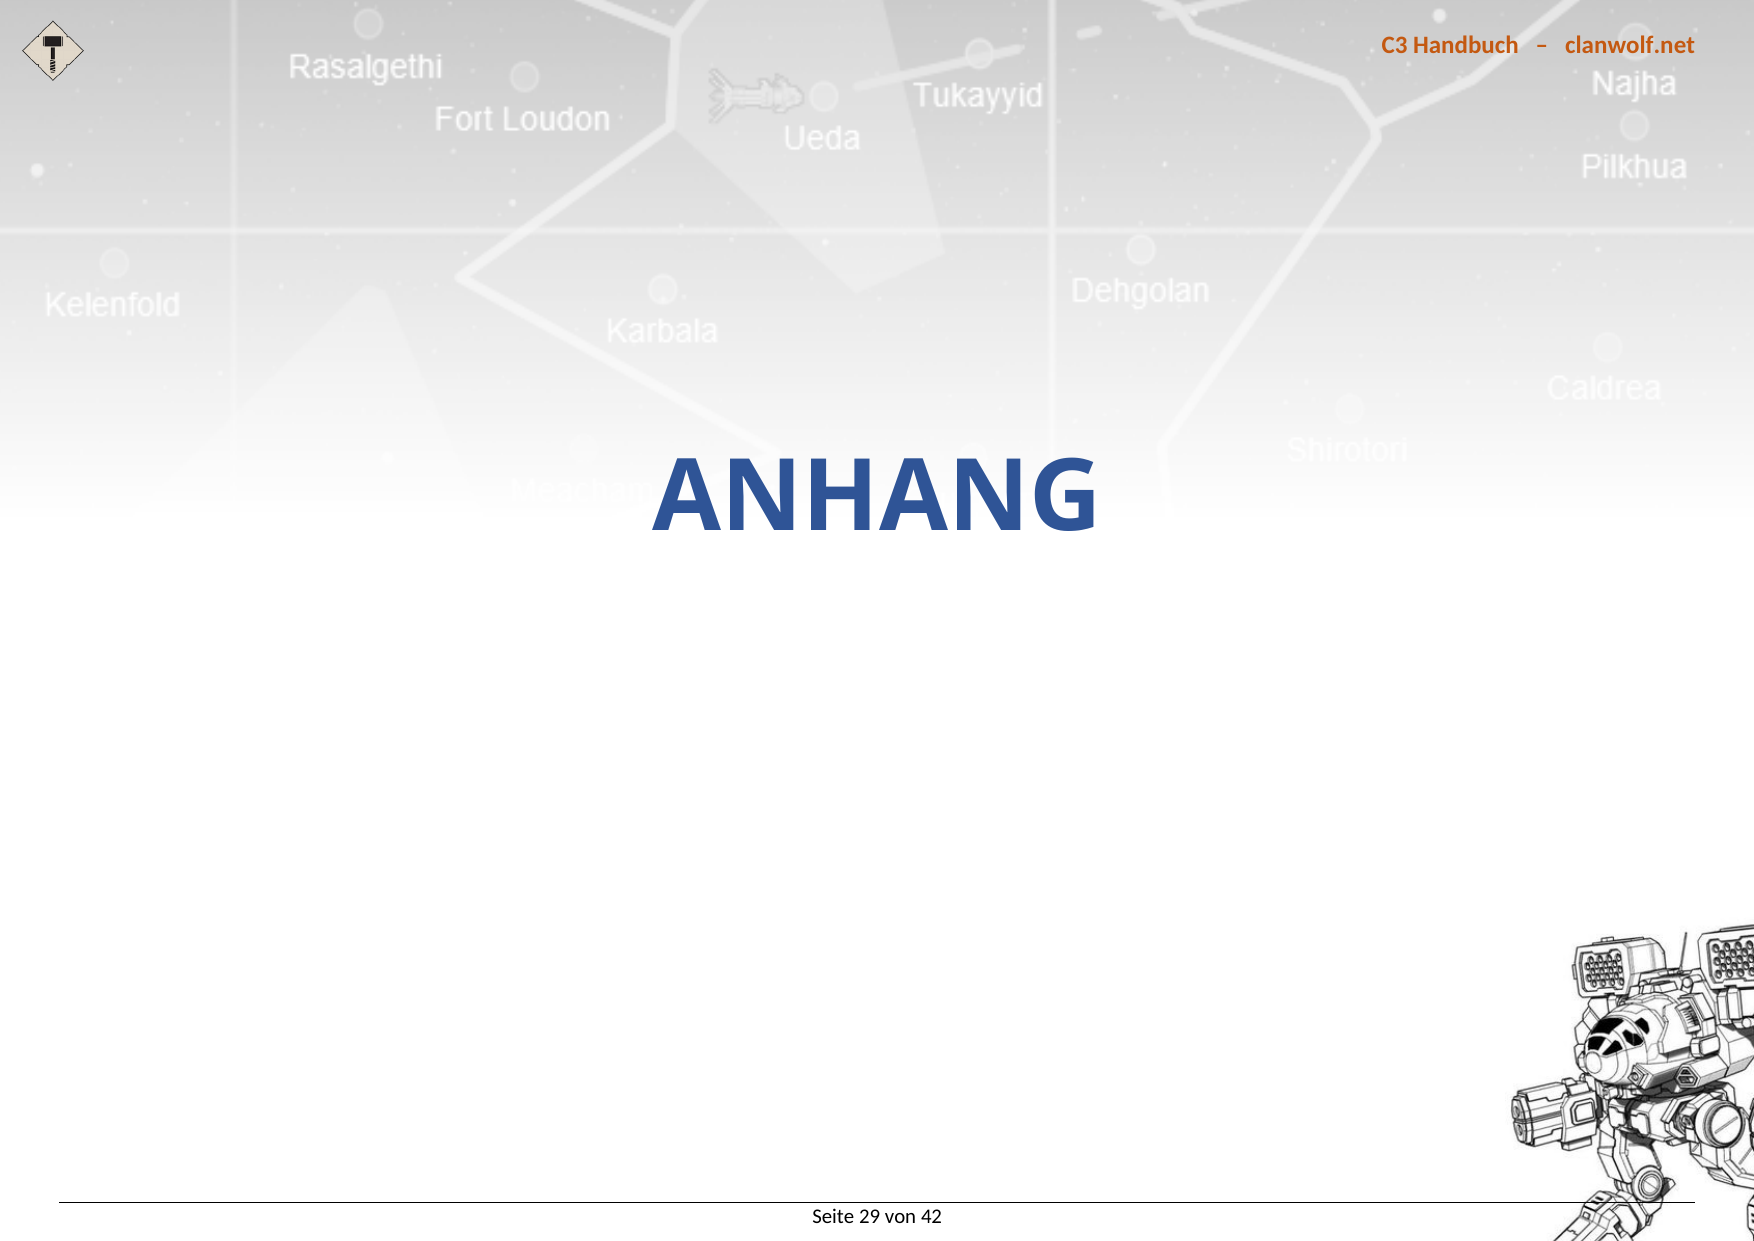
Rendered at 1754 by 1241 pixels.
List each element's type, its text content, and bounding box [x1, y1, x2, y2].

picture [1364, 909, 1754, 1241]
picture [0, 0, 1754, 531]
subtitle ANHANG [59, 423, 1695, 559]
